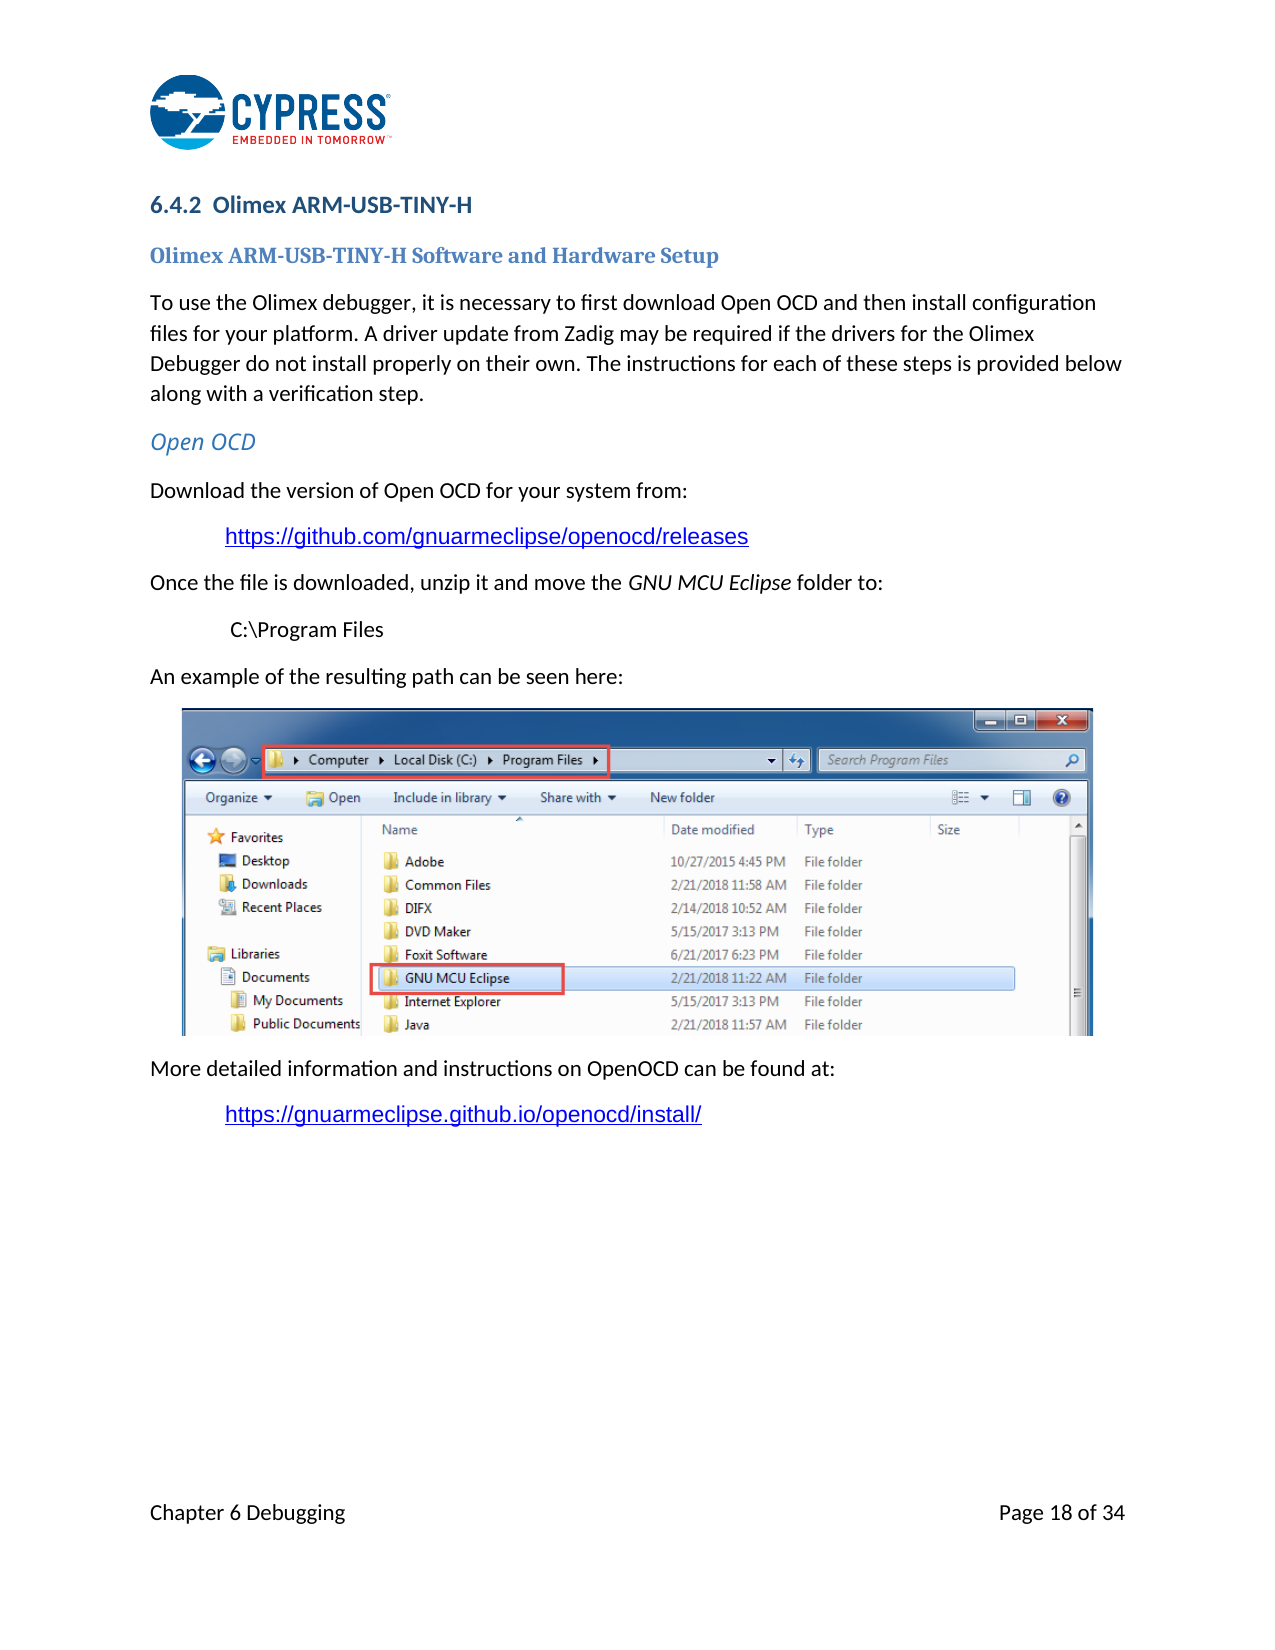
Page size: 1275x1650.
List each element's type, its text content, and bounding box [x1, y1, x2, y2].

text Once the file is downloaded, unzip it and move the GNU MCU Eclipse folder to: [150, 568, 1125, 596]
subtitle Open OCD [150, 426, 1125, 457]
text An example of the resulting path can be seen here: [150, 662, 1125, 690]
text https://github.com/gnuarmeclipse/openocd/releases [225, 523, 1125, 549]
text More detailed information and instructions on OpenOCD can be found at: [150, 1054, 1125, 1083]
subtitle Olimex ARM-USB-TINY-H Software and Hardware Setup [150, 243, 1125, 270]
subtitle Olimex ARM-USB-TINY-H [112, 189, 1125, 220]
picture [181, 708, 1094, 1036]
text Download the version of Open OCD for your system from: [150, 476, 1125, 504]
picture [150, 75, 392, 150]
text To use the Olimex debugger, it is necessary to first download Open OCD and then install configuration files for your platform. A driver update from Zadig may be required if the drivers for the Olimex Debugger do not install properly on their own. The instructions for each of these steps is provided below along with a verification step. [150, 288, 1125, 407]
text C:\Program Files [225, 615, 1125, 643]
text https://gnuarmeclipse.github.io/openocd/install/ [225, 1101, 1125, 1128]
